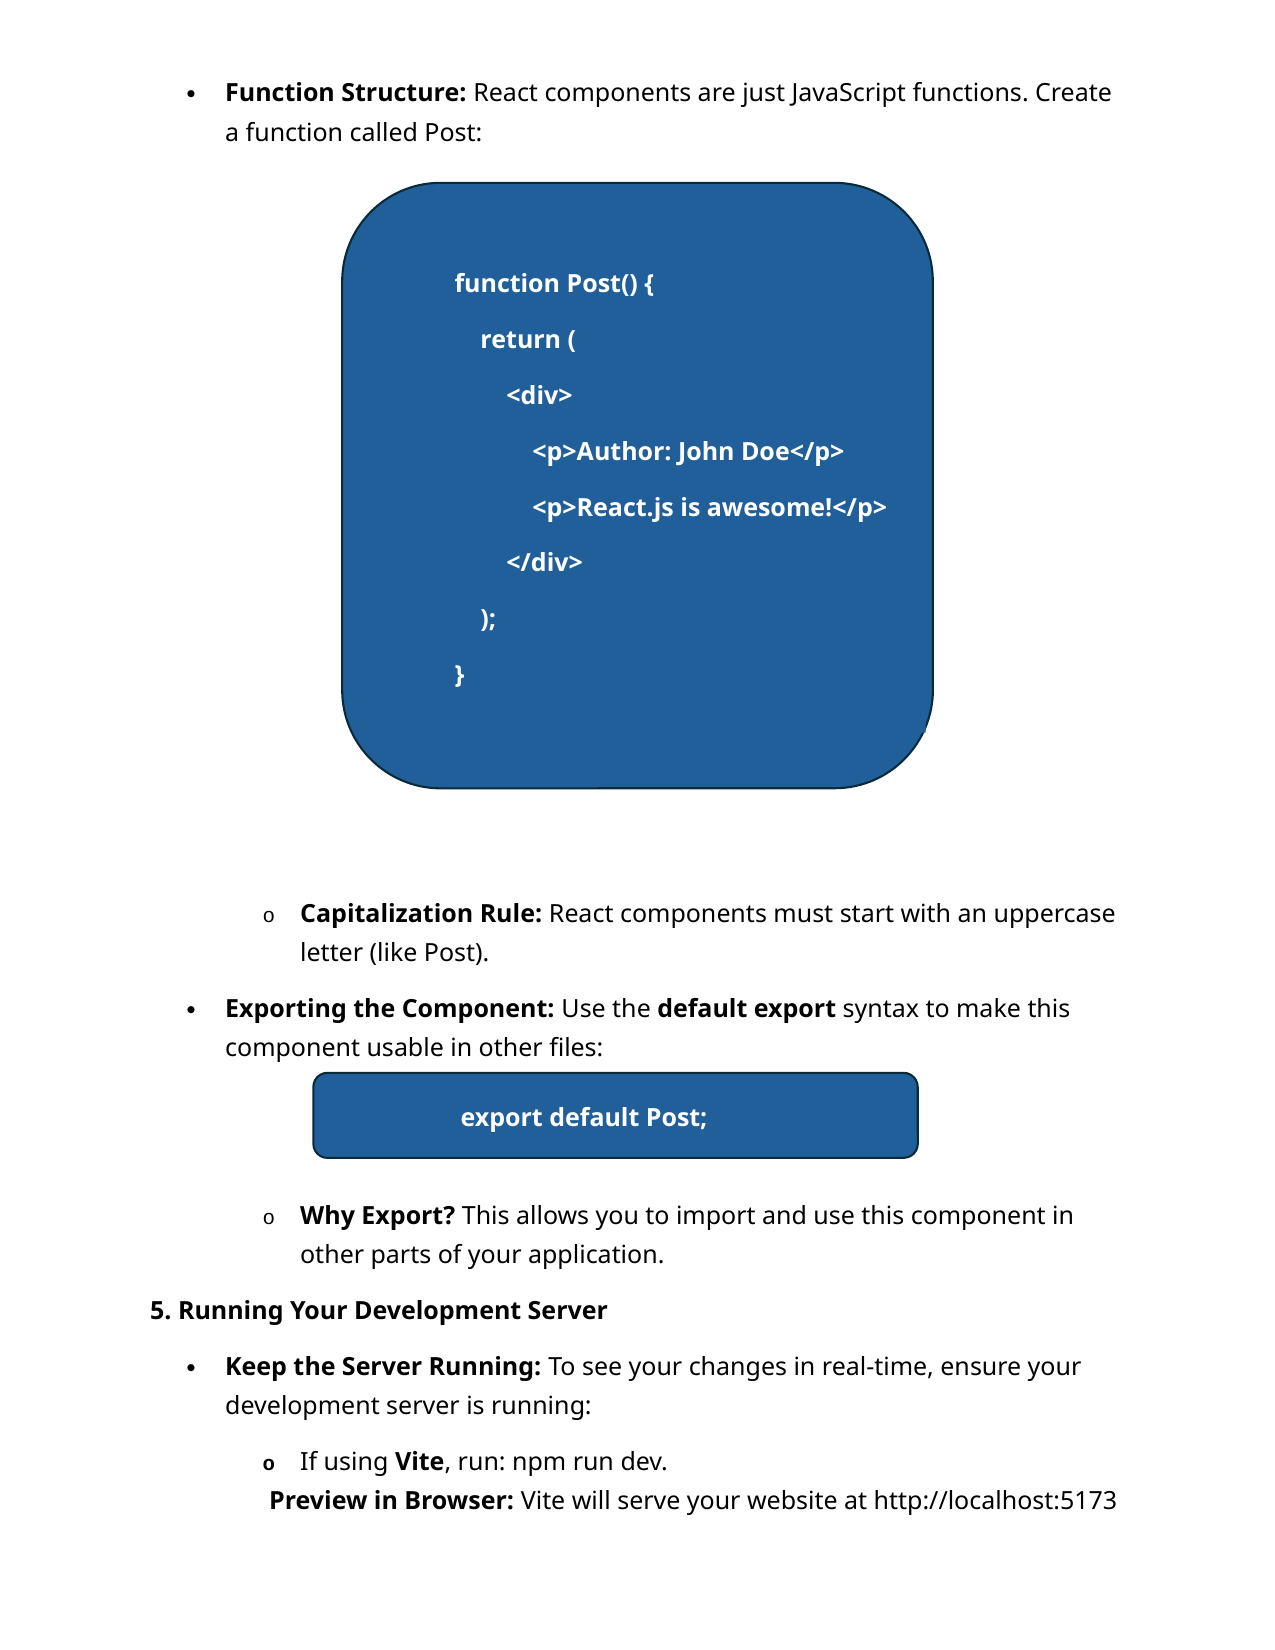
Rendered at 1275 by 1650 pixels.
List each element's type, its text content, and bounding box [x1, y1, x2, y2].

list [262, 1443, 1125, 1517]
list Why Export? This allows you to import and use this component in other parts of your application. [262, 1197, 1125, 1271]
list Exporting the Component: Use the default export syntax to make this component usable in other files: [187, 991, 1125, 1064]
list Function Structure: React components are just JavaScript functions. Create a function called Post: [187, 75, 1125, 148]
list Keep the Server Running: To see your changes in real-time, ensure your development server is running: [187, 1348, 1125, 1422]
text 5. Running Your Development Server [150, 1292, 1125, 1327]
list Capitalization Rule: React components must start with an uppercase letter (like Post). [262, 896, 1125, 969]
